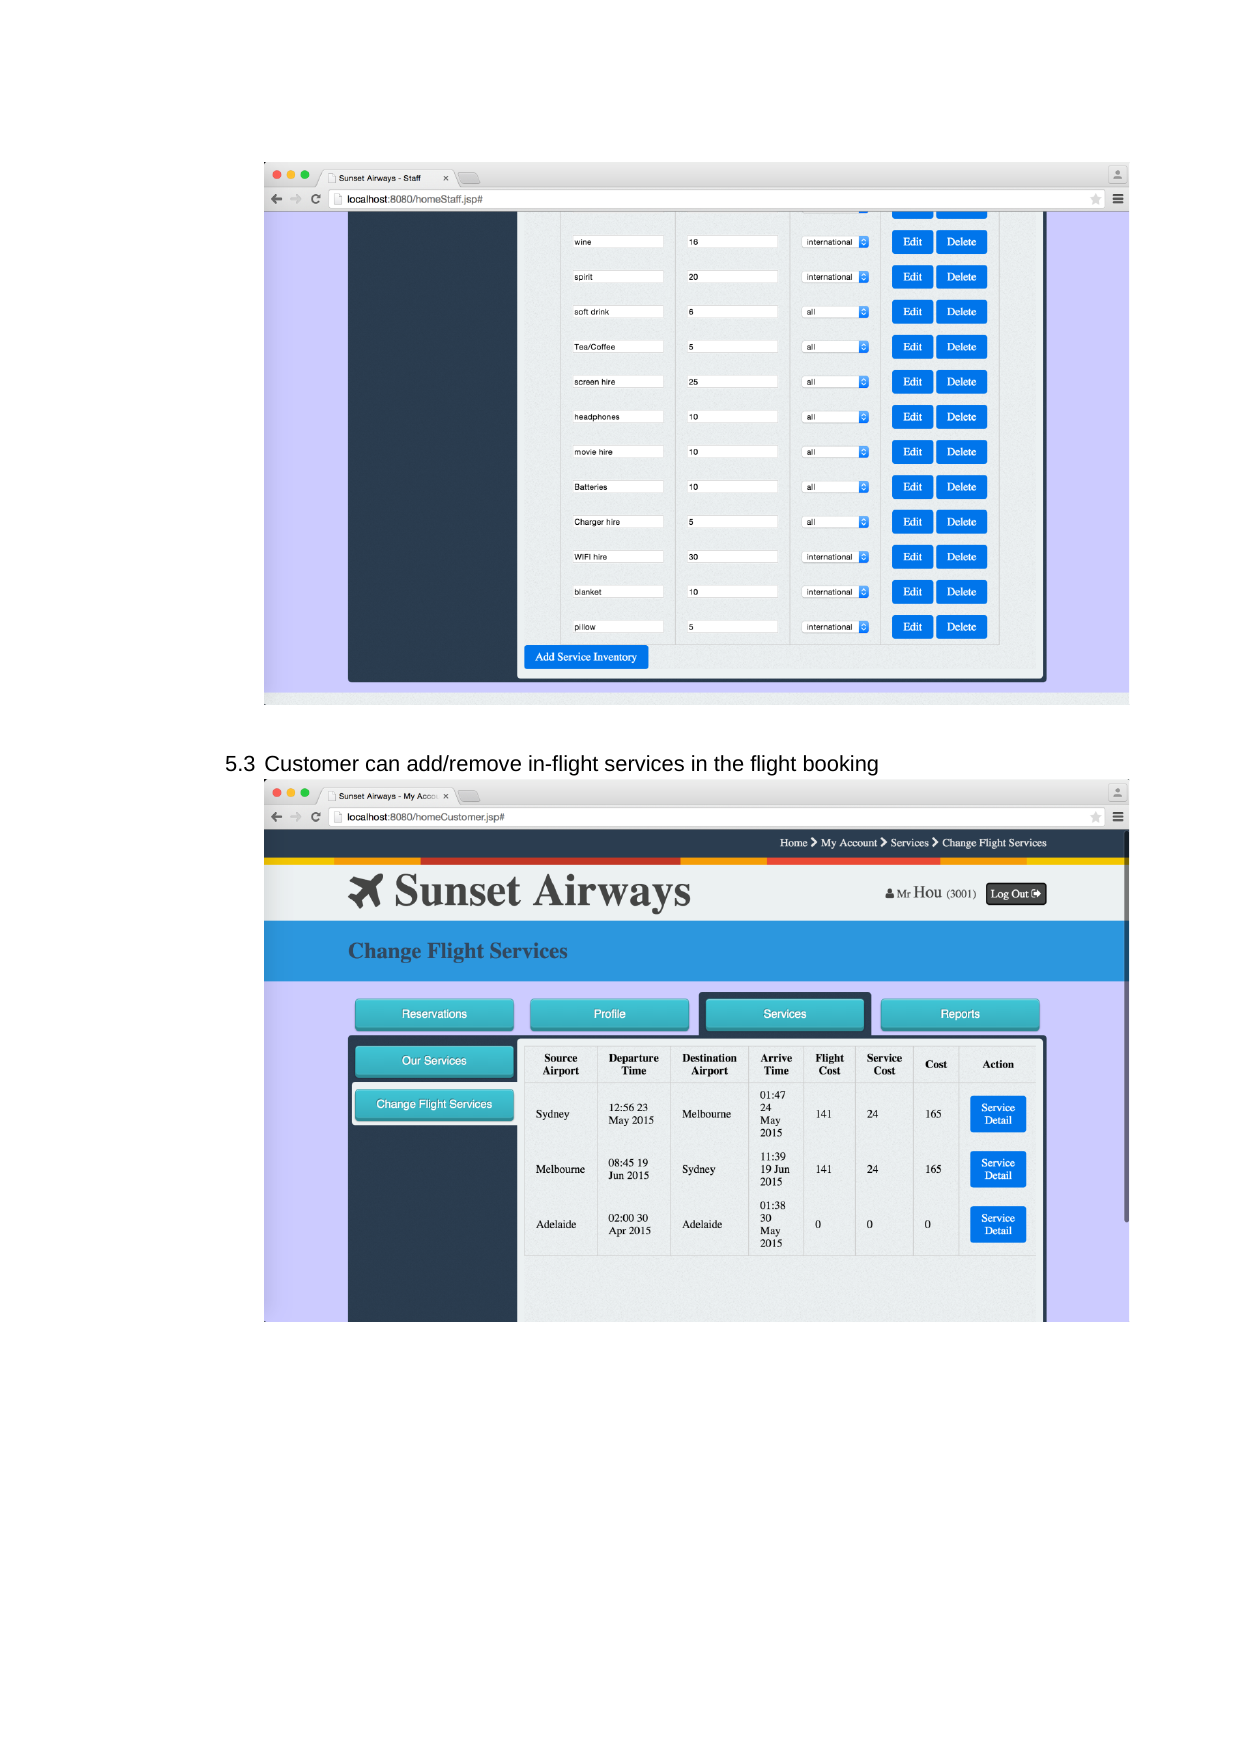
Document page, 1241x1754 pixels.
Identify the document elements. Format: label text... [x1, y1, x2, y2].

picture [264, 779, 1130, 1322]
picture [264, 162, 1130, 705]
list Customer can add/remove in-flight services in the flight booking [225, 747, 1053, 779]
